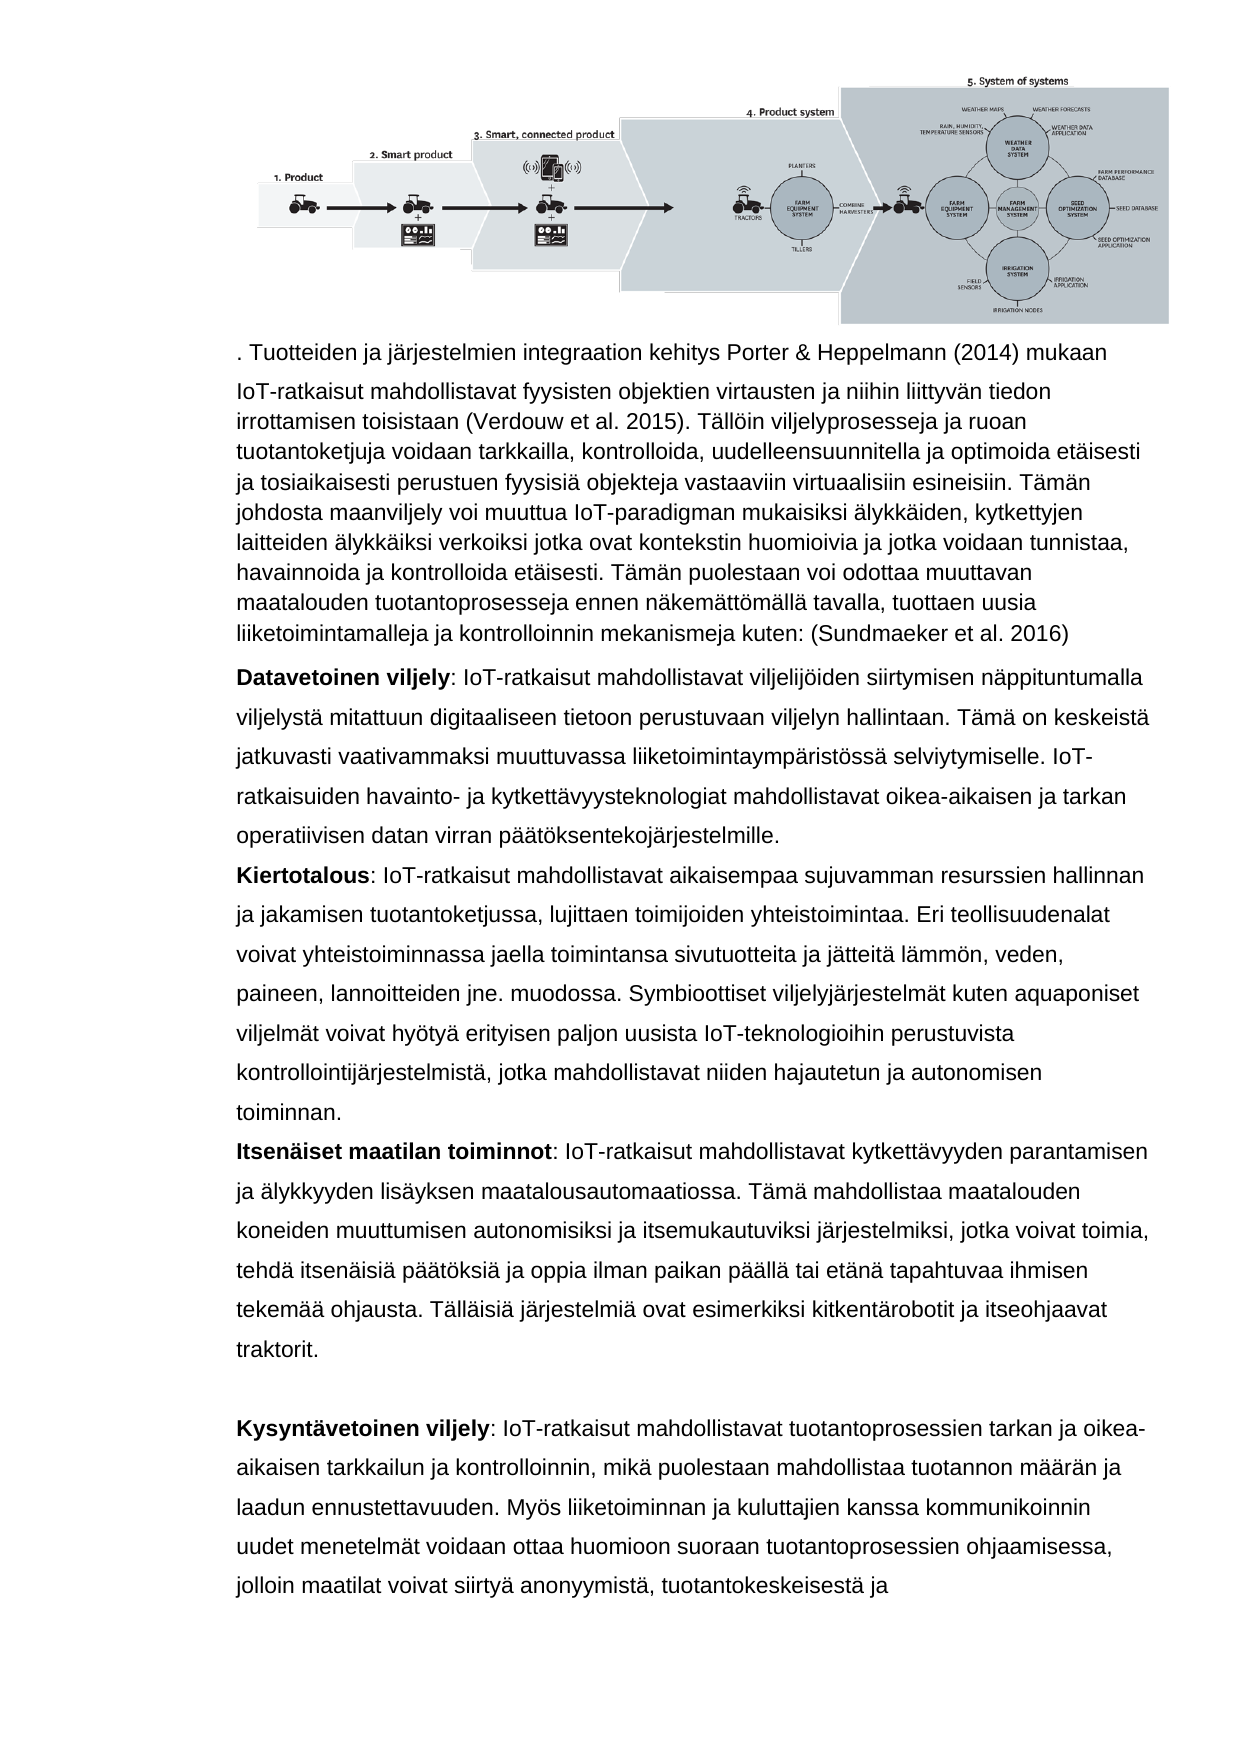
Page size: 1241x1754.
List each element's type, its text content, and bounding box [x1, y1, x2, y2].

text IoT-ratkaisut mahdollistavat fyysisten objektien virtausten ja niihin liittyvän tiedon irrottamisen toisistaan (Verdouw et al. 2015). Tällöin viljelyprosesseja ja ruoan tuotantoketjuja voidaan tarkkailla, kontrolloida, uudelleensuunnitella ja optimoida etäisesti ja tosiaikaisesti perustuen fyysisiä objekteja vastaaviin virtuaalisiin esineisiin. Tämän johdosta maanviljely voi muuttua IoT-paradigman mukaisiksi älykkäiden, kytkettyjen laitteiden älykkäiksi verkoiksi jotka ovat kontekstin huomioivia ja jotka voidaan tunnistaa, havainnoida ja kontrolloida etäisesti. Tämän puolestaan voi odottaa muuttavan maatalouden tuotantoprosesseja ennen näkemättömällä tavalla, tuottaen uusia liiketoimintamalleja ja kontrolloinnin mekanismeja kuten: (Sundmaeker et al. 2016) [236, 378, 1152, 646]
picture [255, 59, 1171, 326]
